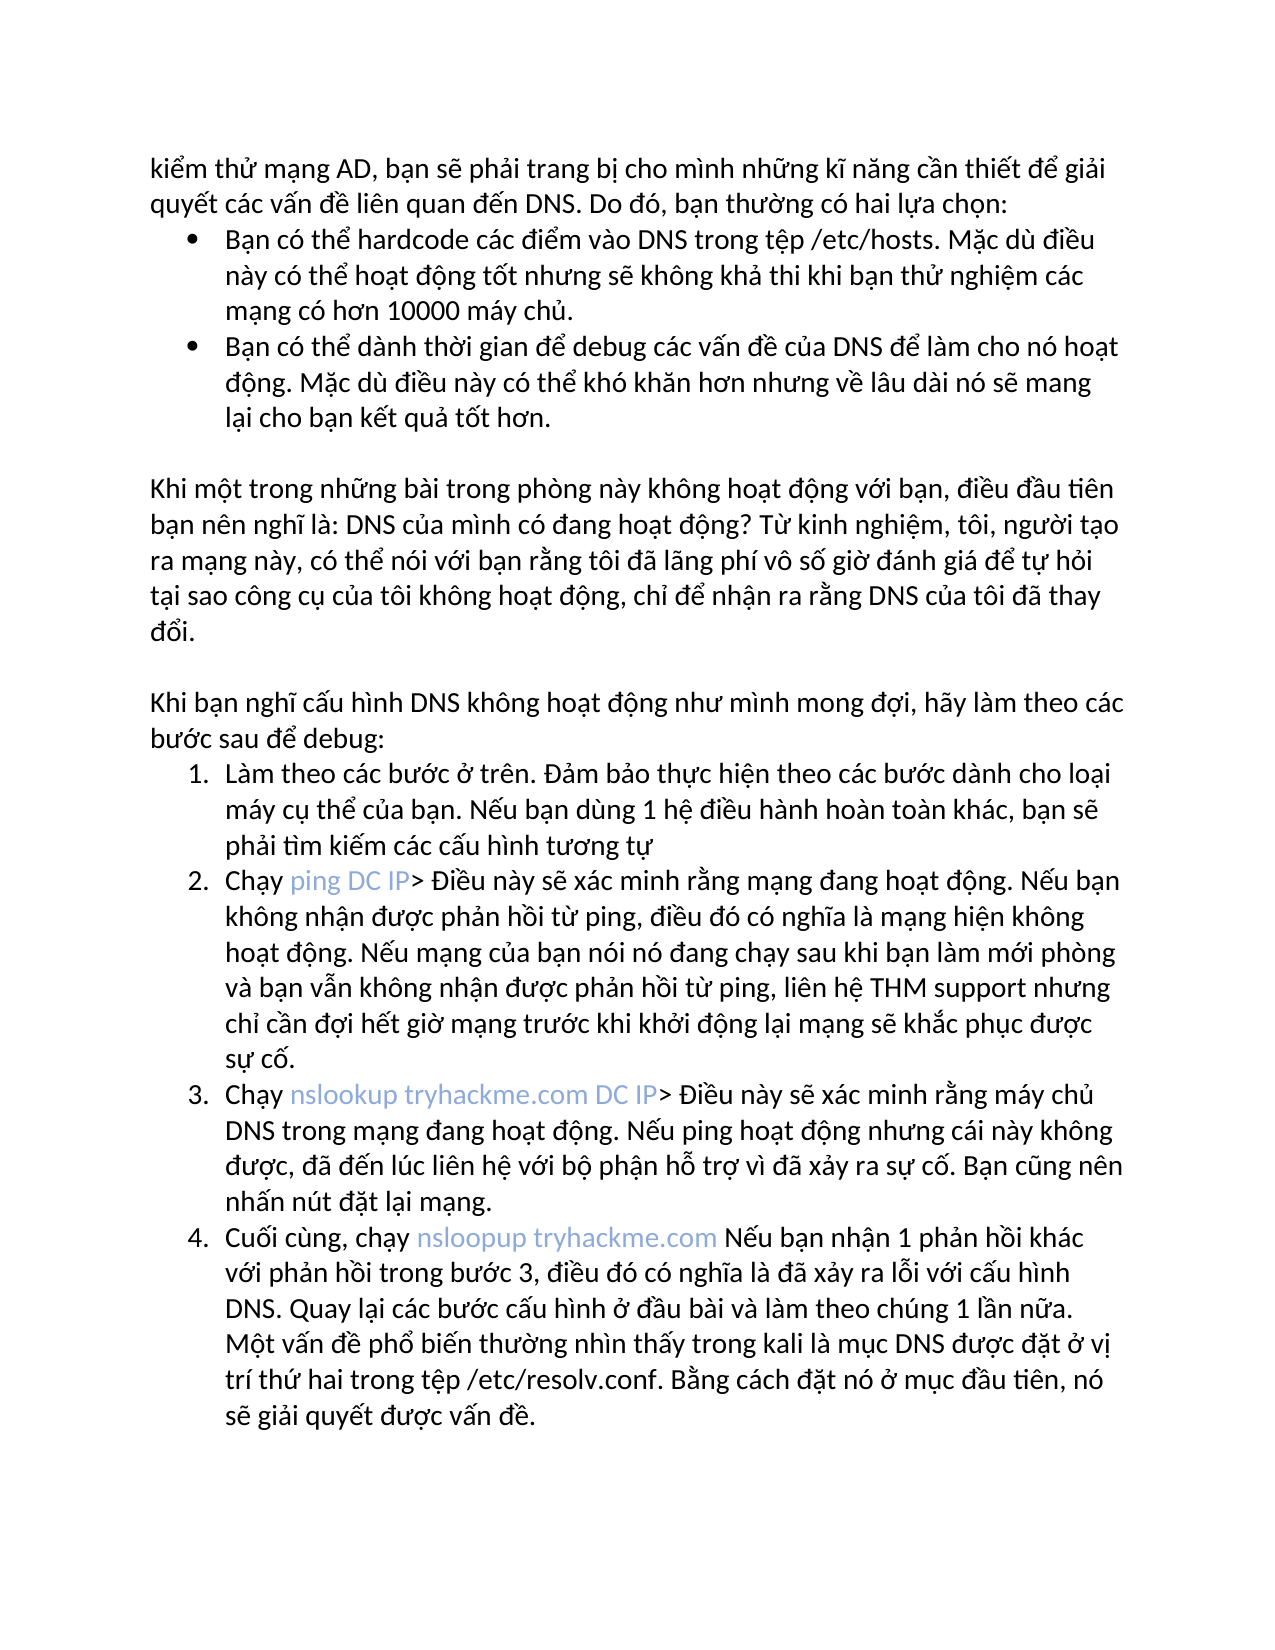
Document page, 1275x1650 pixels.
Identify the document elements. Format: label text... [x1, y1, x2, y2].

list Cuối cùng, chạy nsloopup tryhackme.com Nếu bạn nhận 1 phản hồi khác với phản hồi trong bước 3, điều đó có nghĩa là đã xảy ra lỗi với cấu hình DNS. Quay lại các bước cấu hình ở đầu bài và làm theo chúng 1 lần nữa. Một vấn đề phổ biến thường nhìn thấy trong kali là mục DNS được đặt ở vị trí thứ hai trong tệp /etc/resolv.conf. Bằng cách đặt nó ở mục đầu tiên, nó sẽ giải quyết được vấn đề. [187, 1219, 1125, 1432]
text Khi một trong những bài trong phòng này không hoạt động với bạn, điều đầu tiên bạn nên nghĩ là: DNS của mình có đang hoạt động? Từ kinh nghiệm, tôi, người tạo ra mạng này, có thể nói với bạn rằng tôi đã lãng phí vô số giờ đánh giá để tự hỏi tại sao công cụ của tôi không hoạt động, chỉ để nhận ra rằng DNS của tôi đã thay đổi. [150, 471, 1125, 649]
list Bạn có thể dành thời gian để debug các vấn đề của DNS để làm cho nó hoạt động. Mặc dù điều này có thể khó khăn hơn nhưng về lâu dài nó sẽ mang lại cho bạn kết quả tốt hơn. [187, 328, 1125, 435]
list Chạy nslookup tryhackme.com DC IP> Điều này sẽ xác minh rằng máy chủ DNS trong mạng đang hoạt động. Nếu ping hoạt động nhưng cái này không được, đã đến lúc liên hệ với bộ phận hỗ trợ vì đã xảy ra sự cố. Bạn cũng nên nhấn nút đặt lại mạng. [187, 1076, 1125, 1219]
list Chạy ping DC IP> Điều này sẽ xác minh rằng mạng đang hoạt động. Nếu bạn không nhận được phản hồi từ ping, điều đó có nghĩa là mạng hiện không hoạt động. Nếu mạng của bạn nói nó đang chạy sau khi bạn làm mới phòng và bạn vẫn không nhận được phản hồi từ ping, liên hệ THM support nhưng chỉ cần đợi hết giờ mạng trước khi khởi động lại mạng sẽ khắc phục được sự cố. [187, 862, 1125, 1076]
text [150, 150, 1125, 221]
list Làm theo các bước ở trên. Đảm bảo thực hiện theo các bước dành cho loại máy cụ thể của bạn. Nếu bạn dùng 1 hệ điều hành hoàn toàn khác, bạn sẽ phải tìm kiếm các cấu hình tương tự [187, 756, 1125, 862]
list Bạn có thể hardcode các điểm vào DNS trong tệp /etc/hosts. Mặc dù điều này có thể hoạt động tốt nhưng sẽ không khả thi khi bạn thử nghiệm các mạng có hơn 10000 máy chủ. [187, 221, 1125, 328]
text Khi bạn nghĩ cấu hình DNS không hoạt động như mình mong đợi, hãy làm theo các bước sau để debug: [150, 684, 1125, 756]
